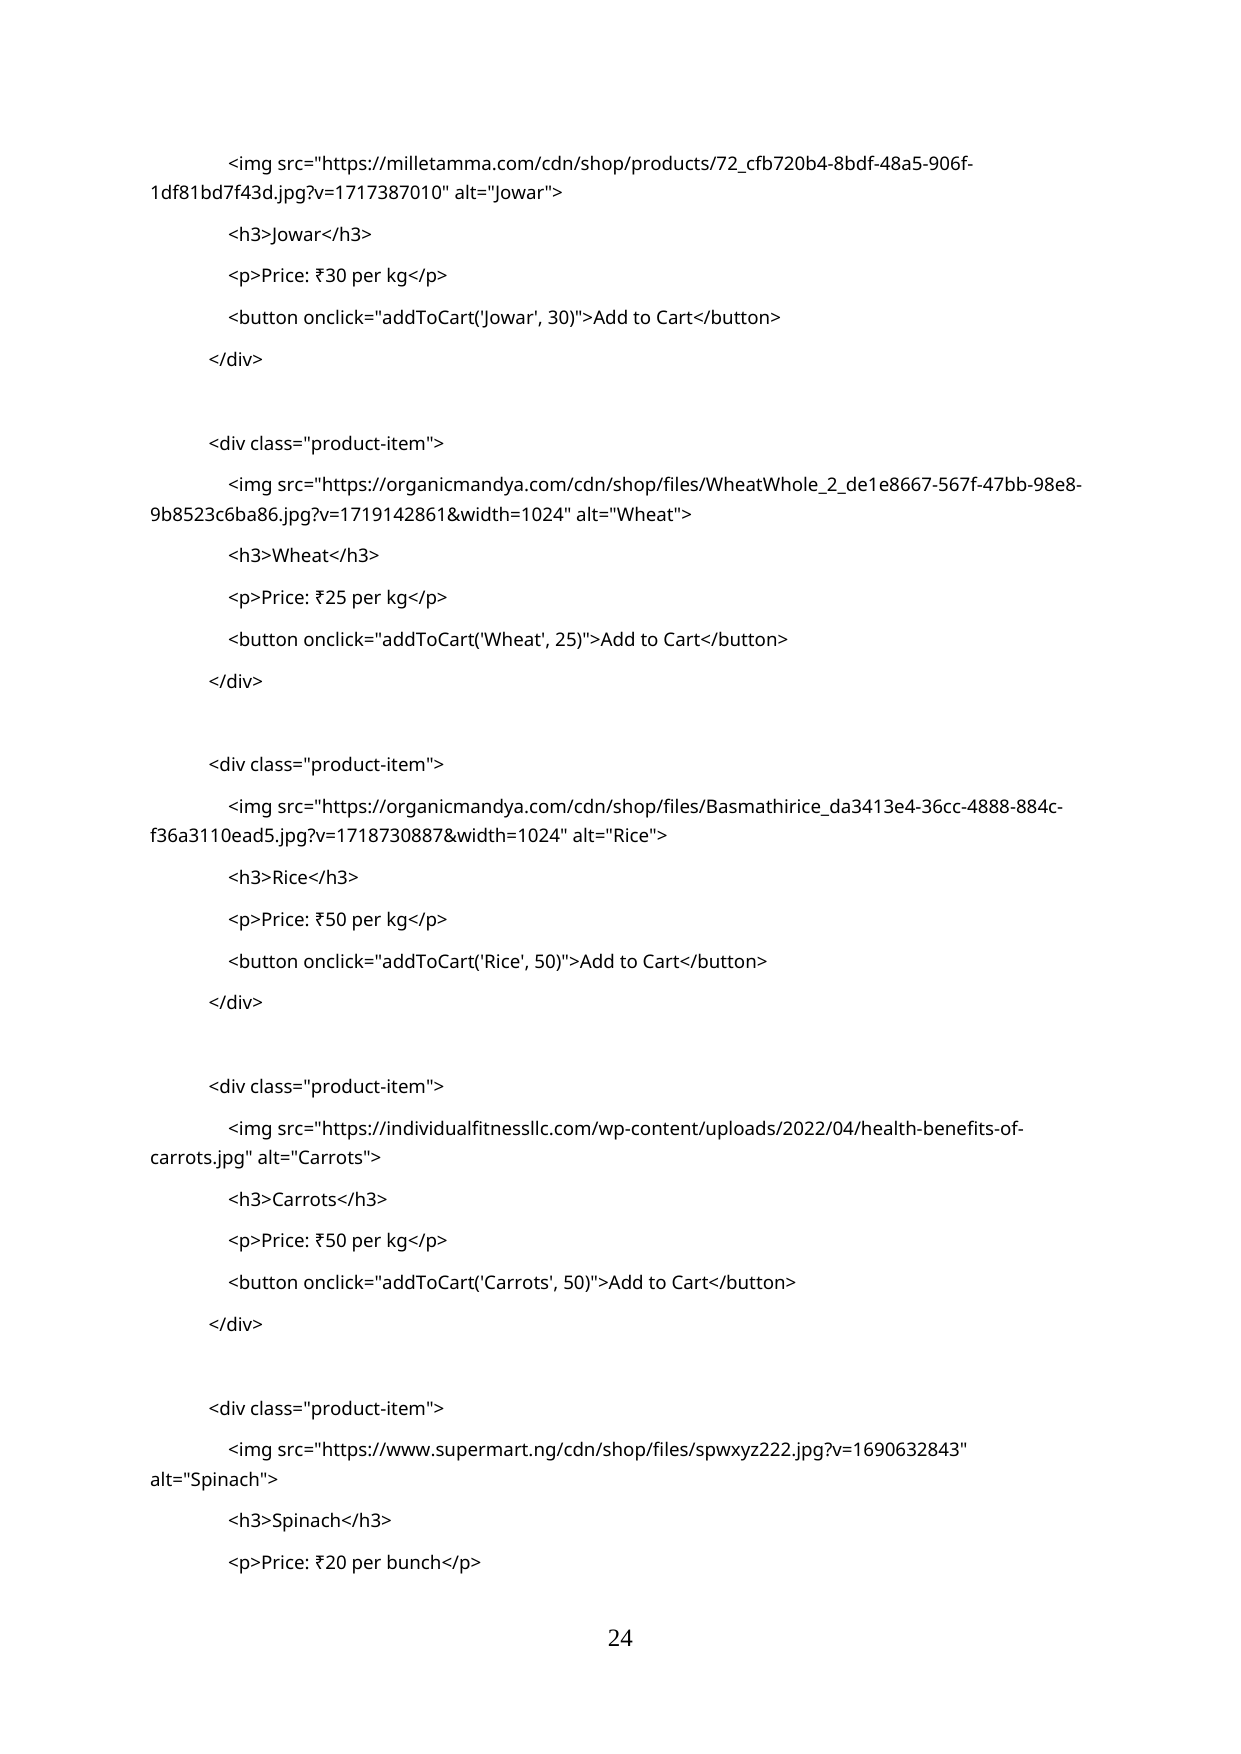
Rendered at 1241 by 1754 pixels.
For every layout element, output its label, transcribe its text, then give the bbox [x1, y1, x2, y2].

text <div class="product-item"> [150, 752, 1090, 777]
text <img src="https://organicmandya.com/cdn/shop/files/WheatWhole_2_de1e8667-567f-47bb-98e8-9b8523c6ba86.jpg?v=1719142861&width=1024" alt="Wheat"> [150, 472, 1090, 526]
text <div class="product-item"> [150, 1073, 1090, 1099]
text </div> [150, 346, 1090, 372]
text <h3>Spinach</h3> [150, 1508, 1090, 1533]
text </div> [150, 668, 1090, 693]
text <h3>Carrots</h3> [150, 1186, 1090, 1212]
text <p>Price: ₹25 per kg</p> [150, 584, 1090, 610]
text <div class="product-item"> [150, 430, 1090, 455]
text <h3>Jowar</h3> [150, 221, 1090, 247]
text <img src="https://organicmandya.com/cdn/shop/files/Basmathirice_da3413e4-36cc-4888-884c-f36a3110ead5.jpg?v=1718730887&width=1024" alt="Rice"> [150, 793, 1090, 848]
text </div> [150, 990, 1090, 1015]
text <p>Price: ₹50 per kg</p> [150, 906, 1090, 932]
text <p>Price: ₹20 per bunch</p> [150, 1549, 1090, 1575]
text <button onclick="addToCart('Carrots', 50)">Add to Cart</button> [150, 1269, 1090, 1295]
text <p>Price: ₹30 per kg</p> [150, 263, 1090, 288]
text <button onclick="addToCart('Wheat', 25)">Add to Cart</button> [150, 626, 1090, 652]
text <button onclick="addToCart('Rice', 50)">Add to Cart</button> [150, 948, 1090, 973]
text <button onclick="addToCart('Jowar', 30)">Add to Cart</button> [150, 304, 1090, 330]
text <img src="https://individualfitnessllc.com/wp-content/uploads/2022/04/health-benefits-of-carrots.jpg" alt="Carrots"> [150, 1115, 1090, 1170]
text <h3>Wheat</h3> [150, 543, 1090, 568]
text <img src="https://milletamma.com/cdn/shop/products/72_cfb720b4-8bdf-48a5-906f-1df81bd7f43d.jpg?v=1717387010" alt="Jowar"> [150, 150, 1090, 205]
text <h3>Rice</h3> [150, 864, 1090, 890]
text <p>Price: ₹50 per kg</p> [150, 1228, 1090, 1253]
text </div> [150, 1311, 1090, 1337]
text <img src="https://www.supermart.ng/cdn/shop/files/spwxyz222.jpg?v=1690632843" alt="Spinach"> [150, 1437, 1090, 1491]
text <div class="product-item"> [150, 1395, 1090, 1420]
